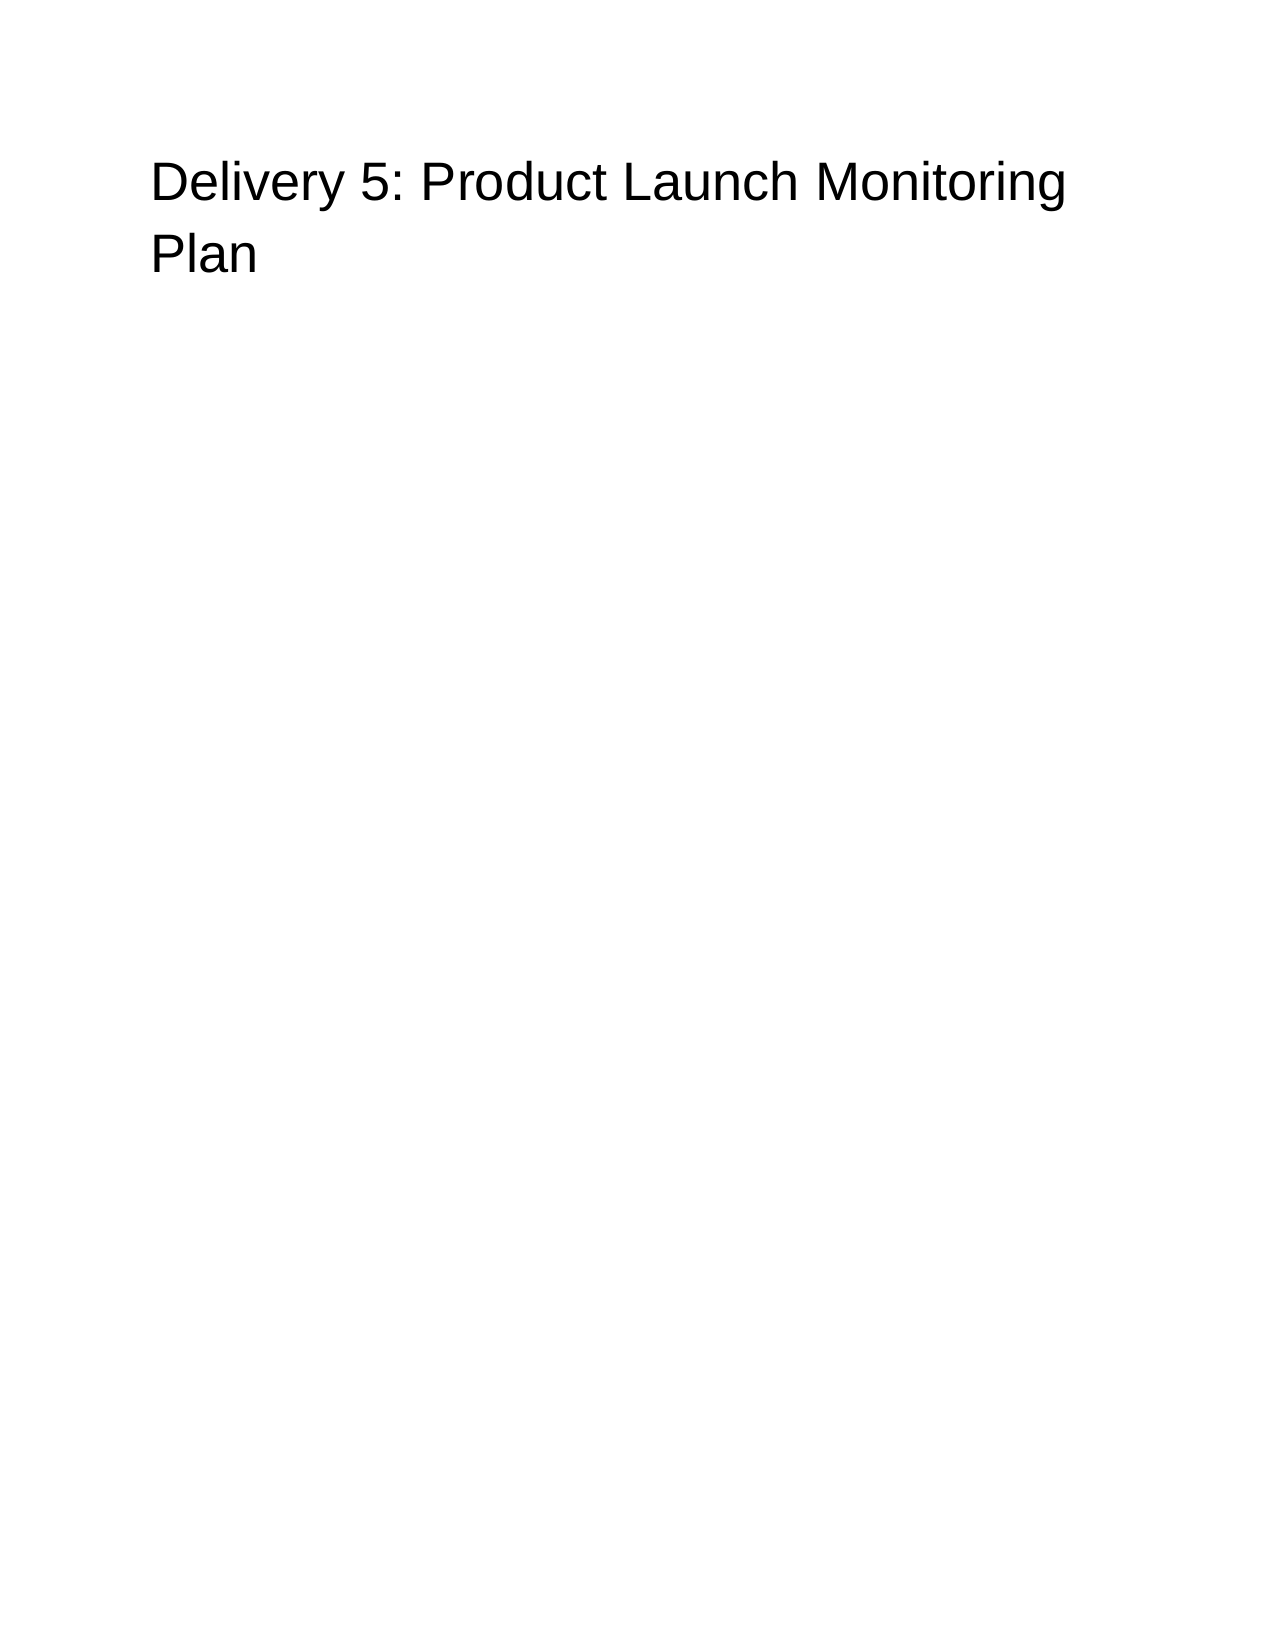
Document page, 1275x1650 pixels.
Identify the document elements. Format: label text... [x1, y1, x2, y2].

title Delivery 5: Product Launch Monitoring Plan [150, 150, 1125, 284]
